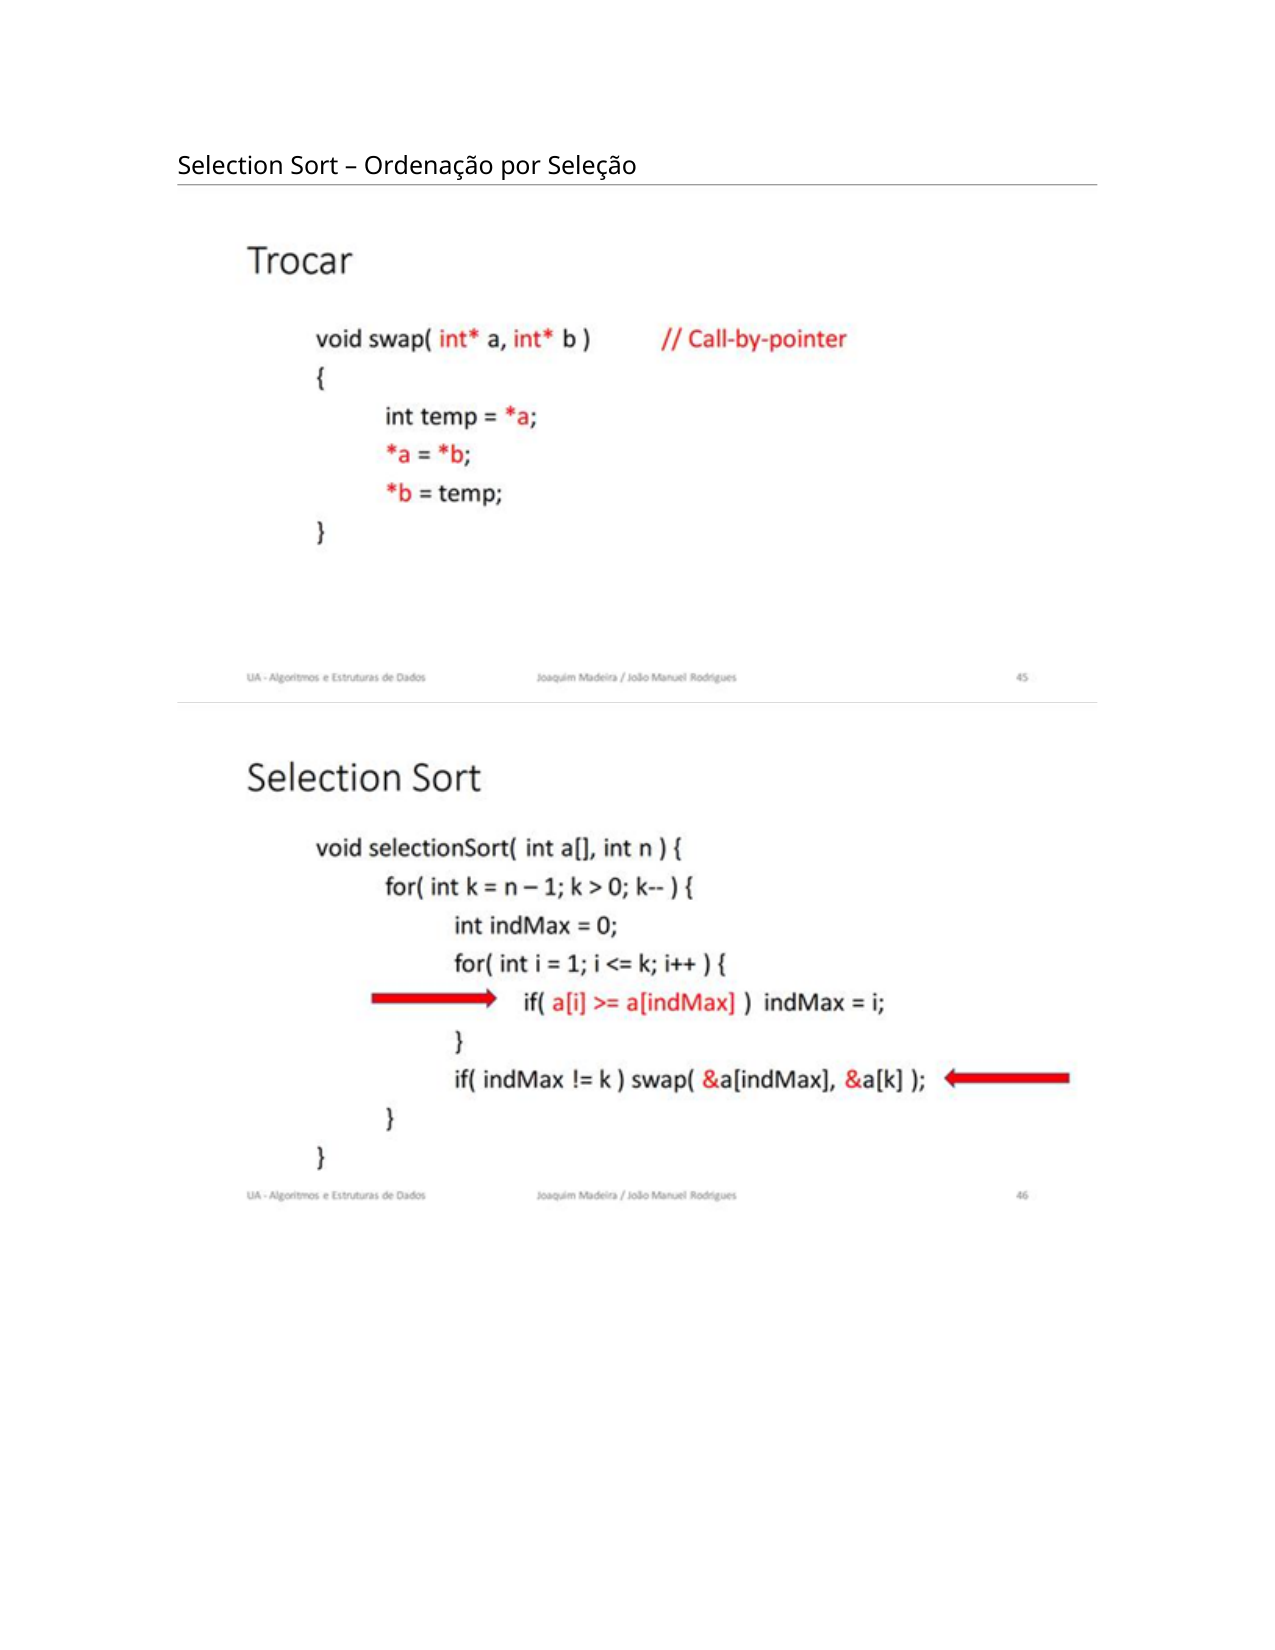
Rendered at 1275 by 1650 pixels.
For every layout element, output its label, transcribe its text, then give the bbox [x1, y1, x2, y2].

picture [177, 702, 1098, 1218]
subtitle Selection Sort – Ordenação por Seleção [177, 148, 1098, 182]
picture [177, 184, 1098, 700]
